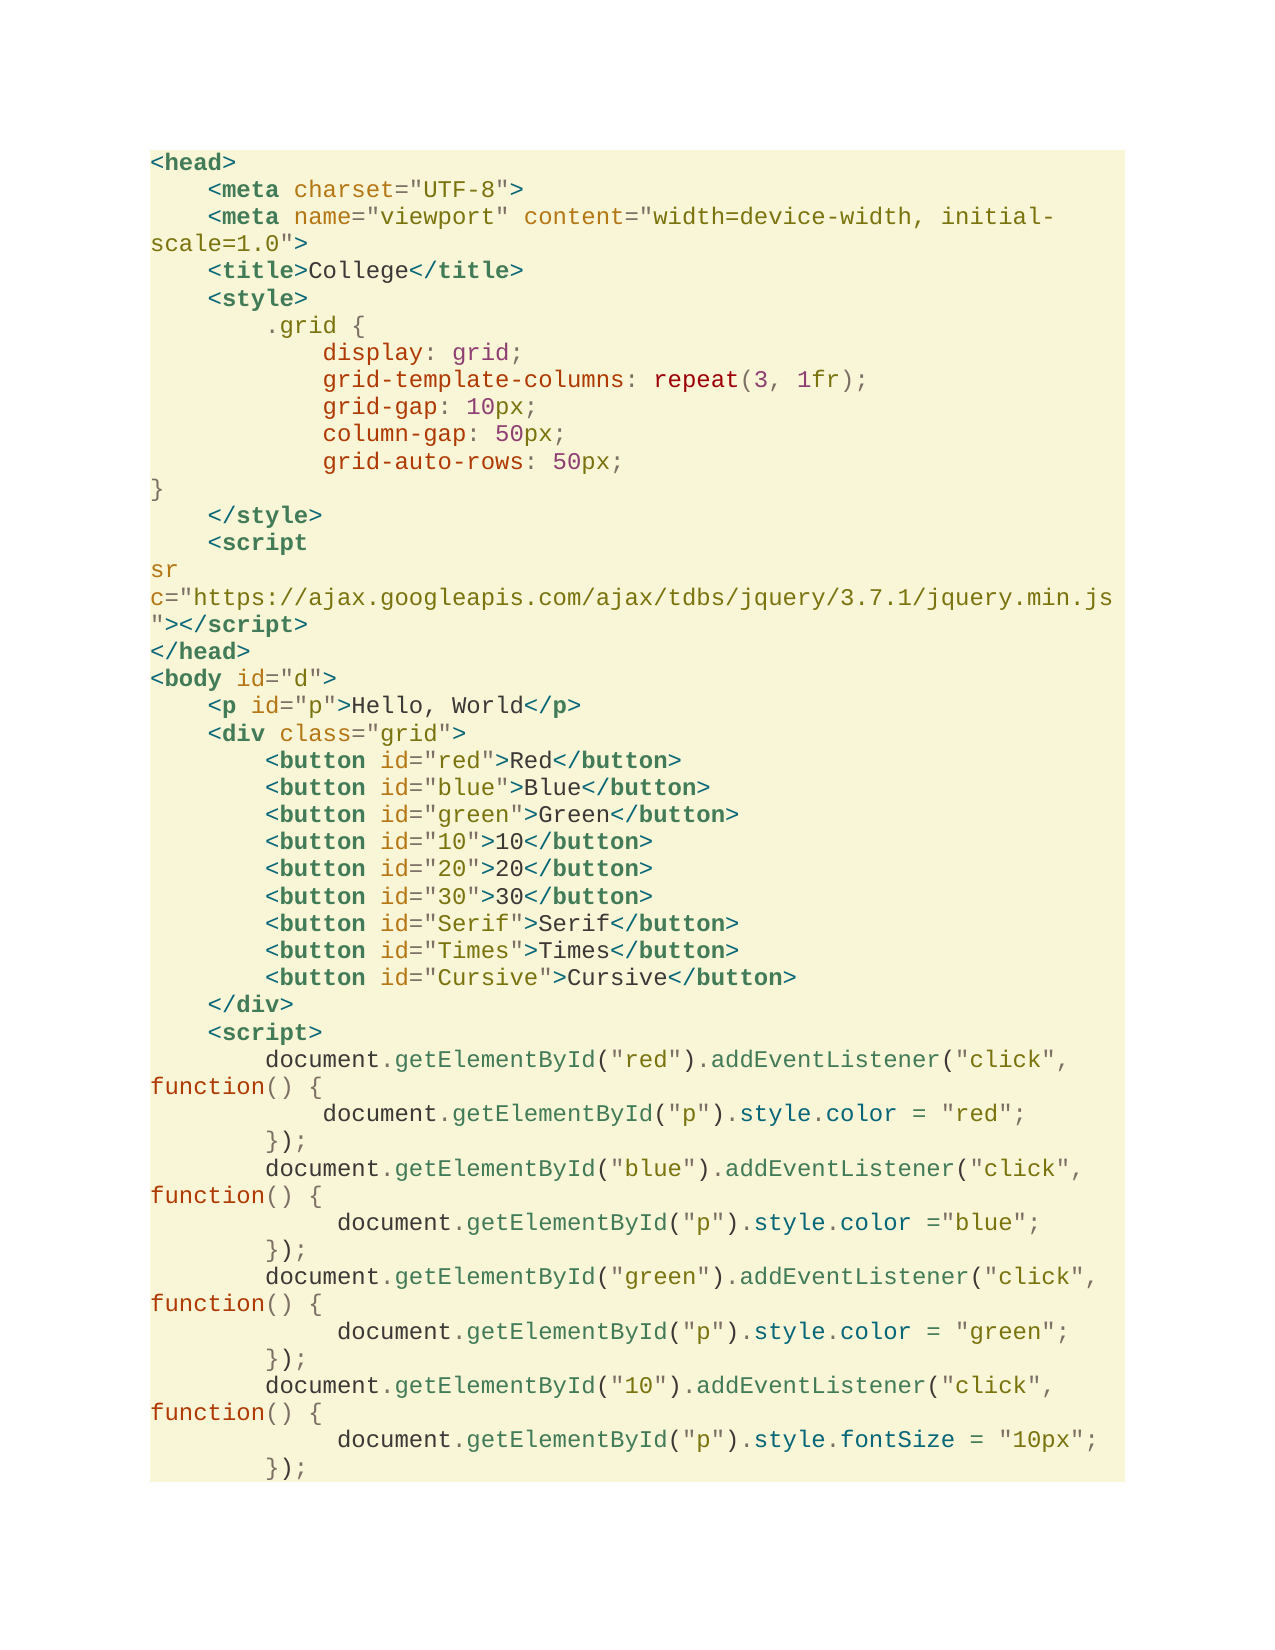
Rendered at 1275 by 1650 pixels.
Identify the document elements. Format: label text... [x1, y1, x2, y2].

text grid-auto-rows: 50px; [150, 449, 1125, 476]
text <button id="20">20</button> [150, 857, 1125, 884]
text <meta charset="UTF-8"> [150, 177, 1125, 204]
text <body id="d"> [150, 667, 1125, 694]
text display: grid; [150, 340, 1125, 367]
text <button id="green">Green</button> [150, 802, 1125, 830]
text column-gap: 50px; [150, 422, 1125, 449]
text }); [150, 1346, 1125, 1373]
text <button id="blue">Blue</button> [150, 775, 1125, 802]
text }); [150, 1455, 1125, 1482]
text .grid { [150, 313, 1125, 340]
text <title>College</title> [150, 259, 1125, 286]
text document.getElementById("green").addEventListener("click", function() { [150, 1265, 1125, 1319]
text document.getElementById("red").addEventListener("click", function() { [150, 1047, 1125, 1102]
text <button id="Serif">Serif</button> [150, 911, 1125, 938]
text <p id="p">Hello, World</p> [150, 694, 1125, 721]
text </head> [150, 639, 1125, 667]
text <div class="grid"> [150, 721, 1125, 748]
text <style> [150, 286, 1125, 313]
text document.getElementById("p").style.color = "green"; [150, 1319, 1125, 1346]
text <button id="30">30</button> [150, 884, 1125, 911]
text document.getElementById("p").style.fontSize = "10px"; [150, 1428, 1125, 1455]
text <script> [150, 1020, 1125, 1047]
text </style> [150, 503, 1125, 531]
text grid-template-columns: repeat(3, 1fr); [150, 367, 1125, 395]
text }); [150, 1129, 1125, 1156]
text } [150, 476, 1125, 503]
text grid-gap: 10px; [150, 395, 1125, 422]
text <button id="Times">Times</button> [150, 938, 1125, 966]
text }); [150, 1237, 1125, 1265]
text <head> [150, 150, 1125, 177]
text <meta name="viewport" content="width=device-width, initial-scale=1.0"> [150, 204, 1125, 259]
text <button id="Cursive">Cursive</button> [150, 966, 1125, 993]
text <button id="red">Red</button> [150, 748, 1125, 775]
text <button id="10">10</button> [150, 830, 1125, 857]
text document.getElementById("p").style.color ="blue"; [150, 1210, 1125, 1237]
text document.getElementById("blue").addEventListener("click", function() { [150, 1156, 1125, 1210]
text <script src="https://ajax.googleapis.com/ajax/tdbs/jquery/3.7.1/jquery.min.js"></script> [150, 531, 1125, 639]
text document.getElementById("p").style.color = "red"; [150, 1102, 1125, 1129]
text document.getElementById("10").addEventListener("click", function() { [150, 1373, 1125, 1428]
text </div> [150, 993, 1125, 1020]
